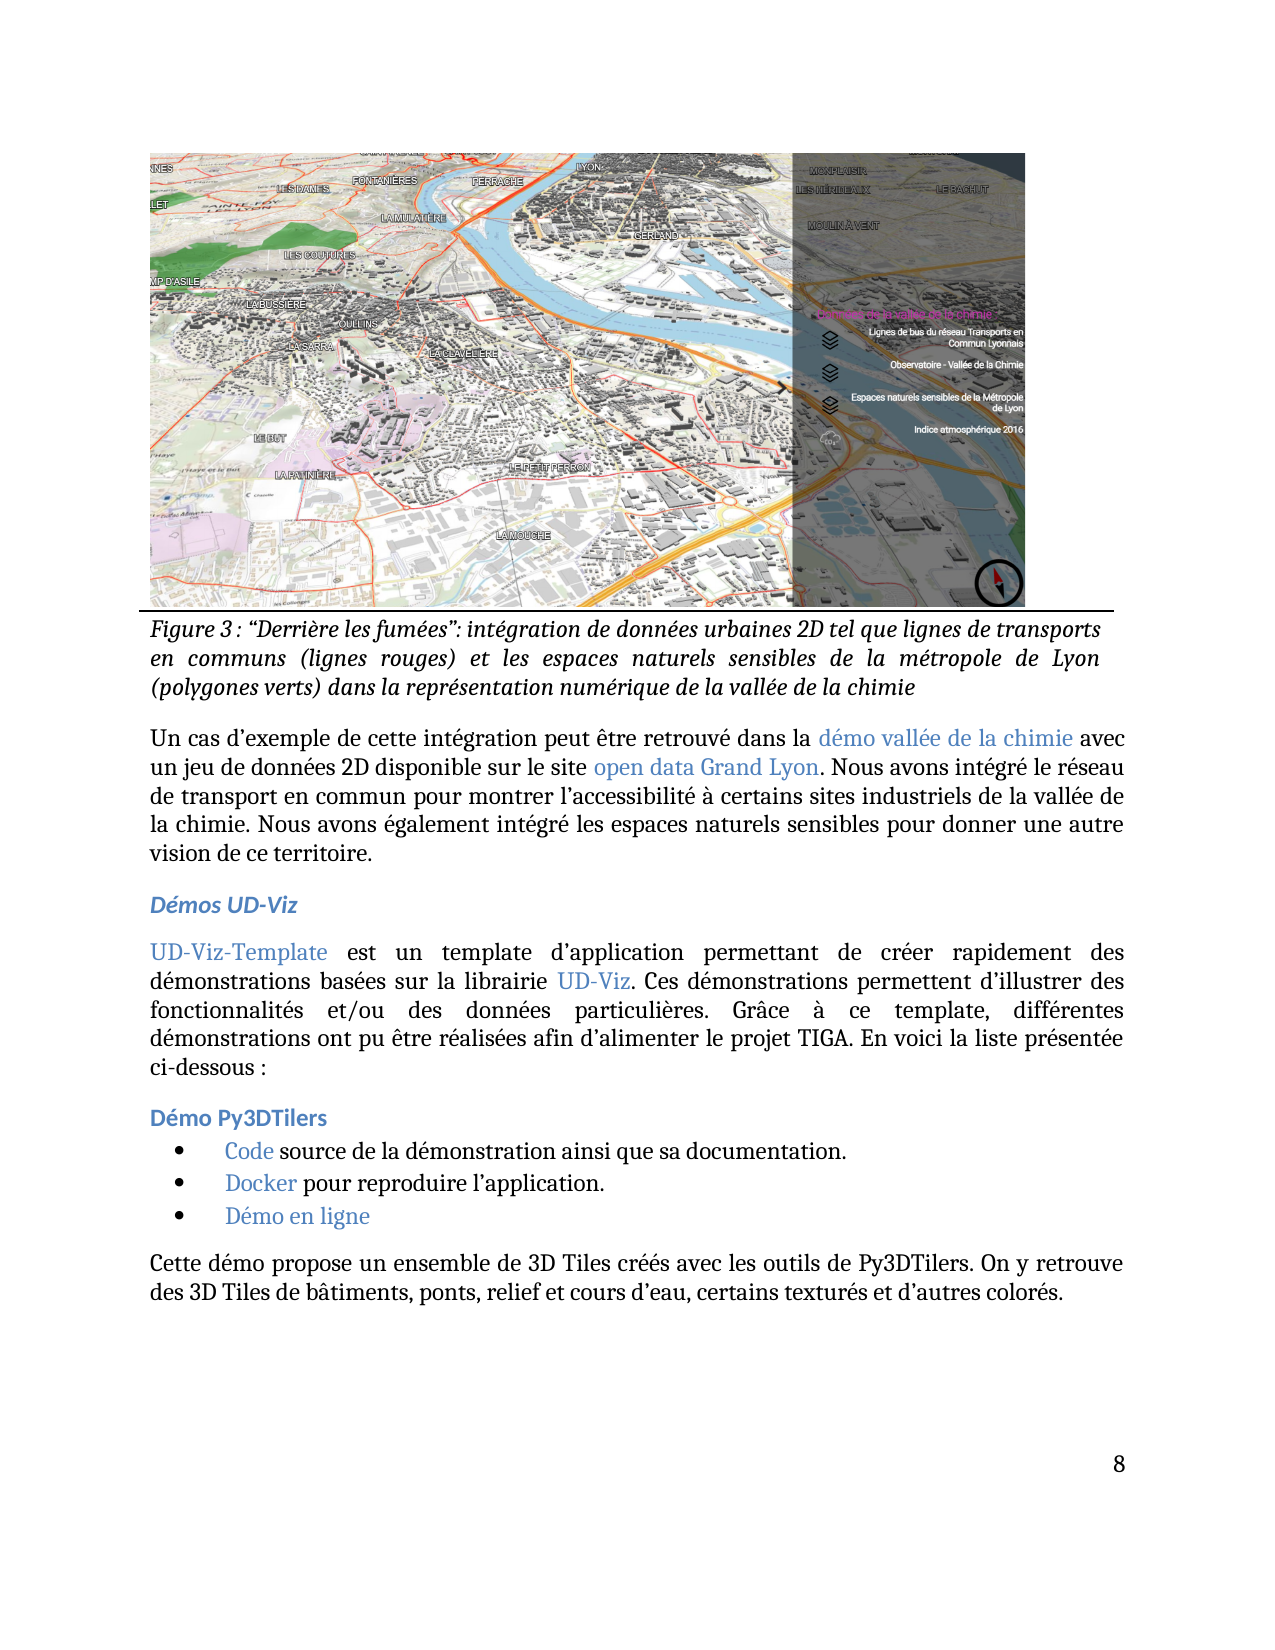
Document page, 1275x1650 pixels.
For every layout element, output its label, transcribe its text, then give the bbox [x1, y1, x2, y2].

table_header [139, 150, 1114, 610]
text UD-Viz-Template est un template d’application permettant de créer rapidement des démonstrations basées sur la librairie UD-Viz. Ces démonstrations permettent d’illustrer des fonctionnalités et/ou des données particulières. Grâce à ce template, différentes démonstrations ont pu être réalisées afin d’alimenter le projet TIGA. En voici la liste présentée ci-dessous : [150, 938, 1125, 1082]
list Code source de la démonstration ainsi que sa documentation. [175, 1137, 1125, 1166]
subtitle Démos UD-Viz [150, 889, 1125, 919]
table_cell Figure 3 : “Derrière les fumées”: intégration de données urbaines 2D tel que lignes de transports en communs (lignes rouges) et les espaces naturels sensibles de la métropole de Lyon (polygones verts) dans la représentation numérique de la vallée de la chimie [139, 612, 1114, 705]
list Docker pour reproduire l’application. [175, 1169, 1125, 1198]
text Un cas d’exemple de cette intégration peut être retrouvé dans la démo vallée de la chimie avec un jeu de données 2D disponible sur le site open data Grand Lyon. Nous avons intégré le réseau de transport en commun pour montrer l’accessibilité à certains sites industriels de la vallée de la chimie. Nous avons également intégré les espaces naturels sensibles pour donner une autre vision de ce territoire. [150, 724, 1125, 868]
subtitle Démo Py3DTilers [150, 1103, 1125, 1133]
text Cette démo propose un ensemble de 3D Tiles créés avec les outils de Py3DTilers. On y retrouve des 3D Tiles de bâtiments, ponts, relief et cours d’eau, certains texturés et d’autres colorés. [150, 1249, 1125, 1307]
list Démo en ligne [175, 1202, 1125, 1231]
picture [150, 153, 1025, 607]
